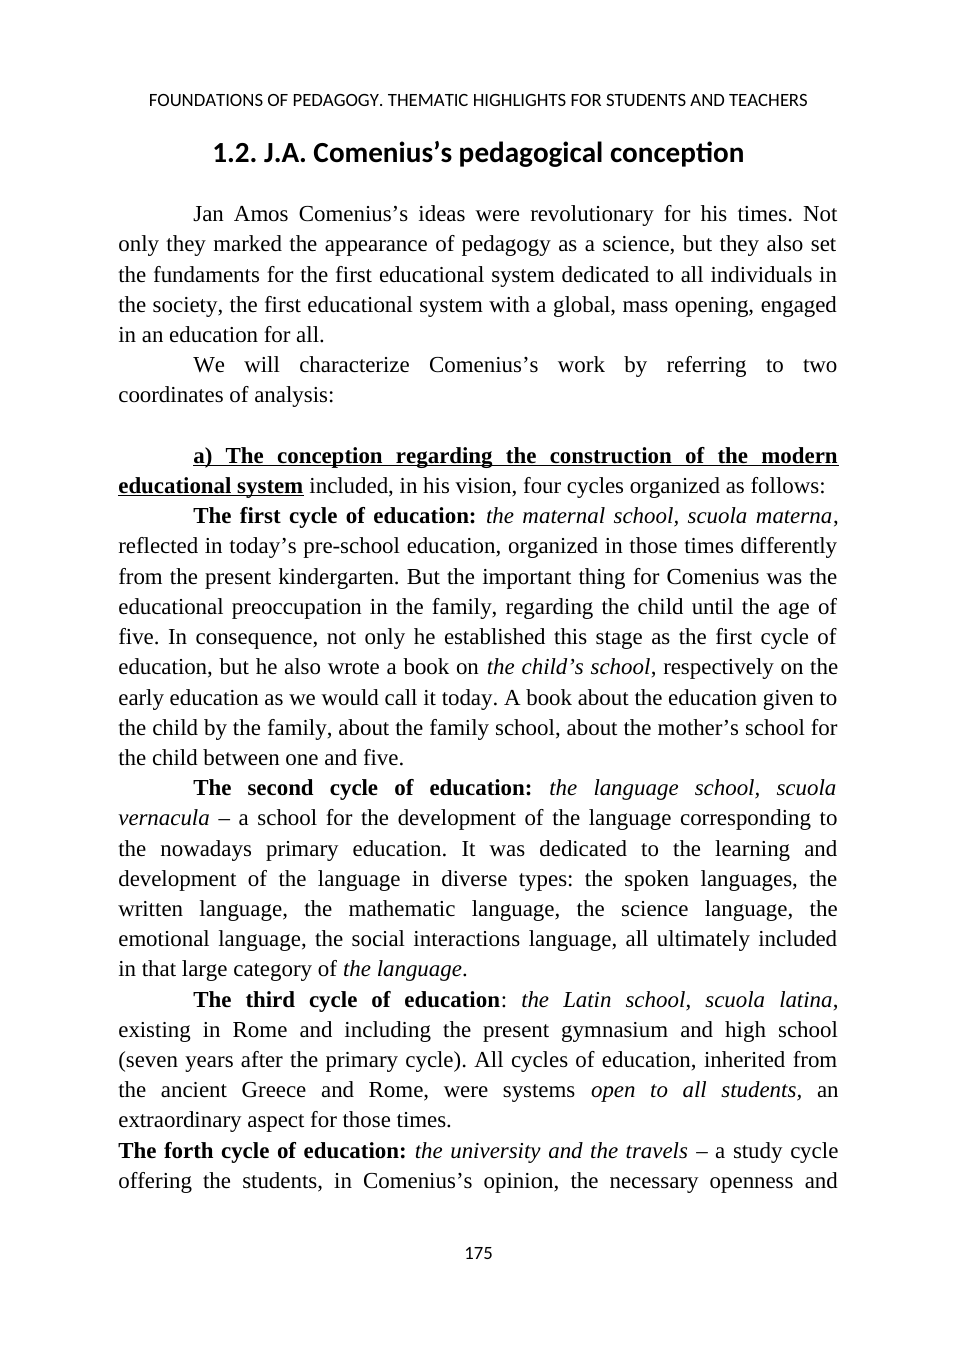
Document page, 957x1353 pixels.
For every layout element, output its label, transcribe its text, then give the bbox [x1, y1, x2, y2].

text Jan Amos Comenius’s ideas were revolutionary for his times. Not only they marked the appearance of pedagogy as a science, but they also set the fundaments for the first educational system dedicated to all individuals in the society, the first educational system with a global, mass opening, engaged in an education for all. [118, 200, 838, 347]
subtitle 1.2. J.A. Comenius’s pedagogical conception [118, 134, 838, 170]
text We will characterize Comenius’s work by referring to two coordinates of analysis: [118, 351, 838, 408]
text The first cycle of education: the maternal school, scuola materna, reflected in today’s pre-school education, organized in those times differently from the present kindergarten. But the important thing for Comenius was the educational preoccupation in the family, regarding the child until the age of five. In consequence, not only he established this stage as the first cycle of education, but he also wrote a book on the child’s school, respectively on the early education as we would call it today. A book about the education given to the child by the family, about the family school, about the mother’s school for the child between one and five. [118, 502, 838, 770]
text a) The conception regarding the construction of the modern educational system included, in his vision, four cycles organized as follows: [118, 442, 838, 498]
text The second cycle of education: the language school, scuola vernacula – a school for the development of the language corresponding to the nowadays primary education. It was dedicated to the learning and development of the language in diverse types: the spoken languages, the written language, the mathematic language, the science language, the emotional language, the social interactions language, all ultimately included in that large category of the language. [118, 774, 838, 982]
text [118, 1137, 838, 1193]
text The third cycle of education: the Latin school, scuola latina, existing in Rome and including the present gymnasium and high school (seven years after the primary cycle). All cycles of education, inherited from the ancient Greece and Rome, were systems open to all students, an extraordinary aspect for those times. [118, 986, 838, 1133]
